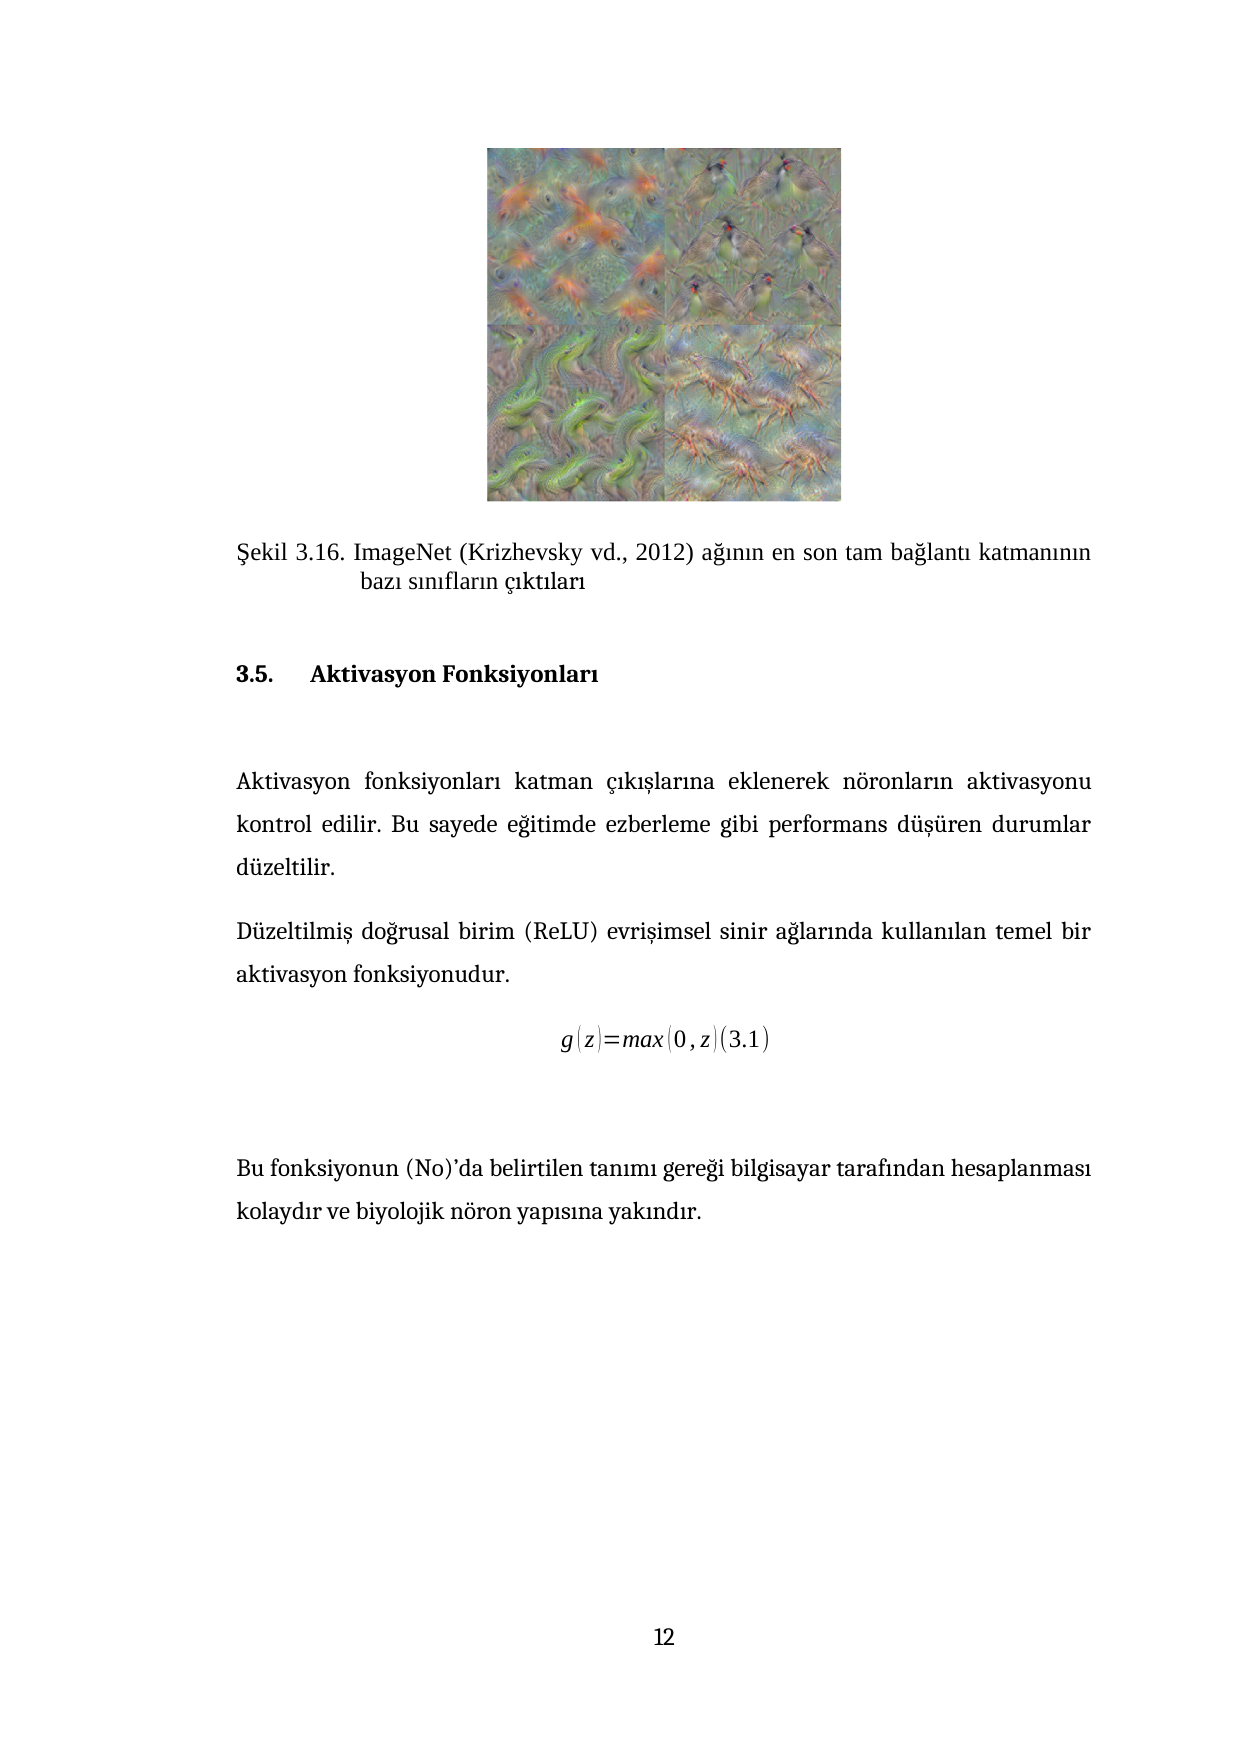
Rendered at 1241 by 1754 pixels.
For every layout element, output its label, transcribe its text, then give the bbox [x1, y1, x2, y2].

subtitle Aktivasyon Fonksiyonları [236, 659, 1092, 688]
text Bu fonksiyonun (No)’da belirtilen tanımı gereği bilgisayar tarafından hesaplanması kolaydır ve biyolojik nöron yapısına yakındır. [236, 1154, 1092, 1226]
text Düzeltilmiş doğrusal birim (ReLU) evrişimsel sinir ağlarında kullanılan temel bir aktivasyon fonksiyonudur. [236, 917, 1092, 989]
text Aktivasyon fonksiyonları katman çıkışlarına eklenerek nöronların aktivasyonu kontrol edilir. Bu sayede eğitimde ezberleme gibi performans düşüren durumlar düzeltilir. [236, 767, 1092, 882]
picture [487, 147, 842, 502]
